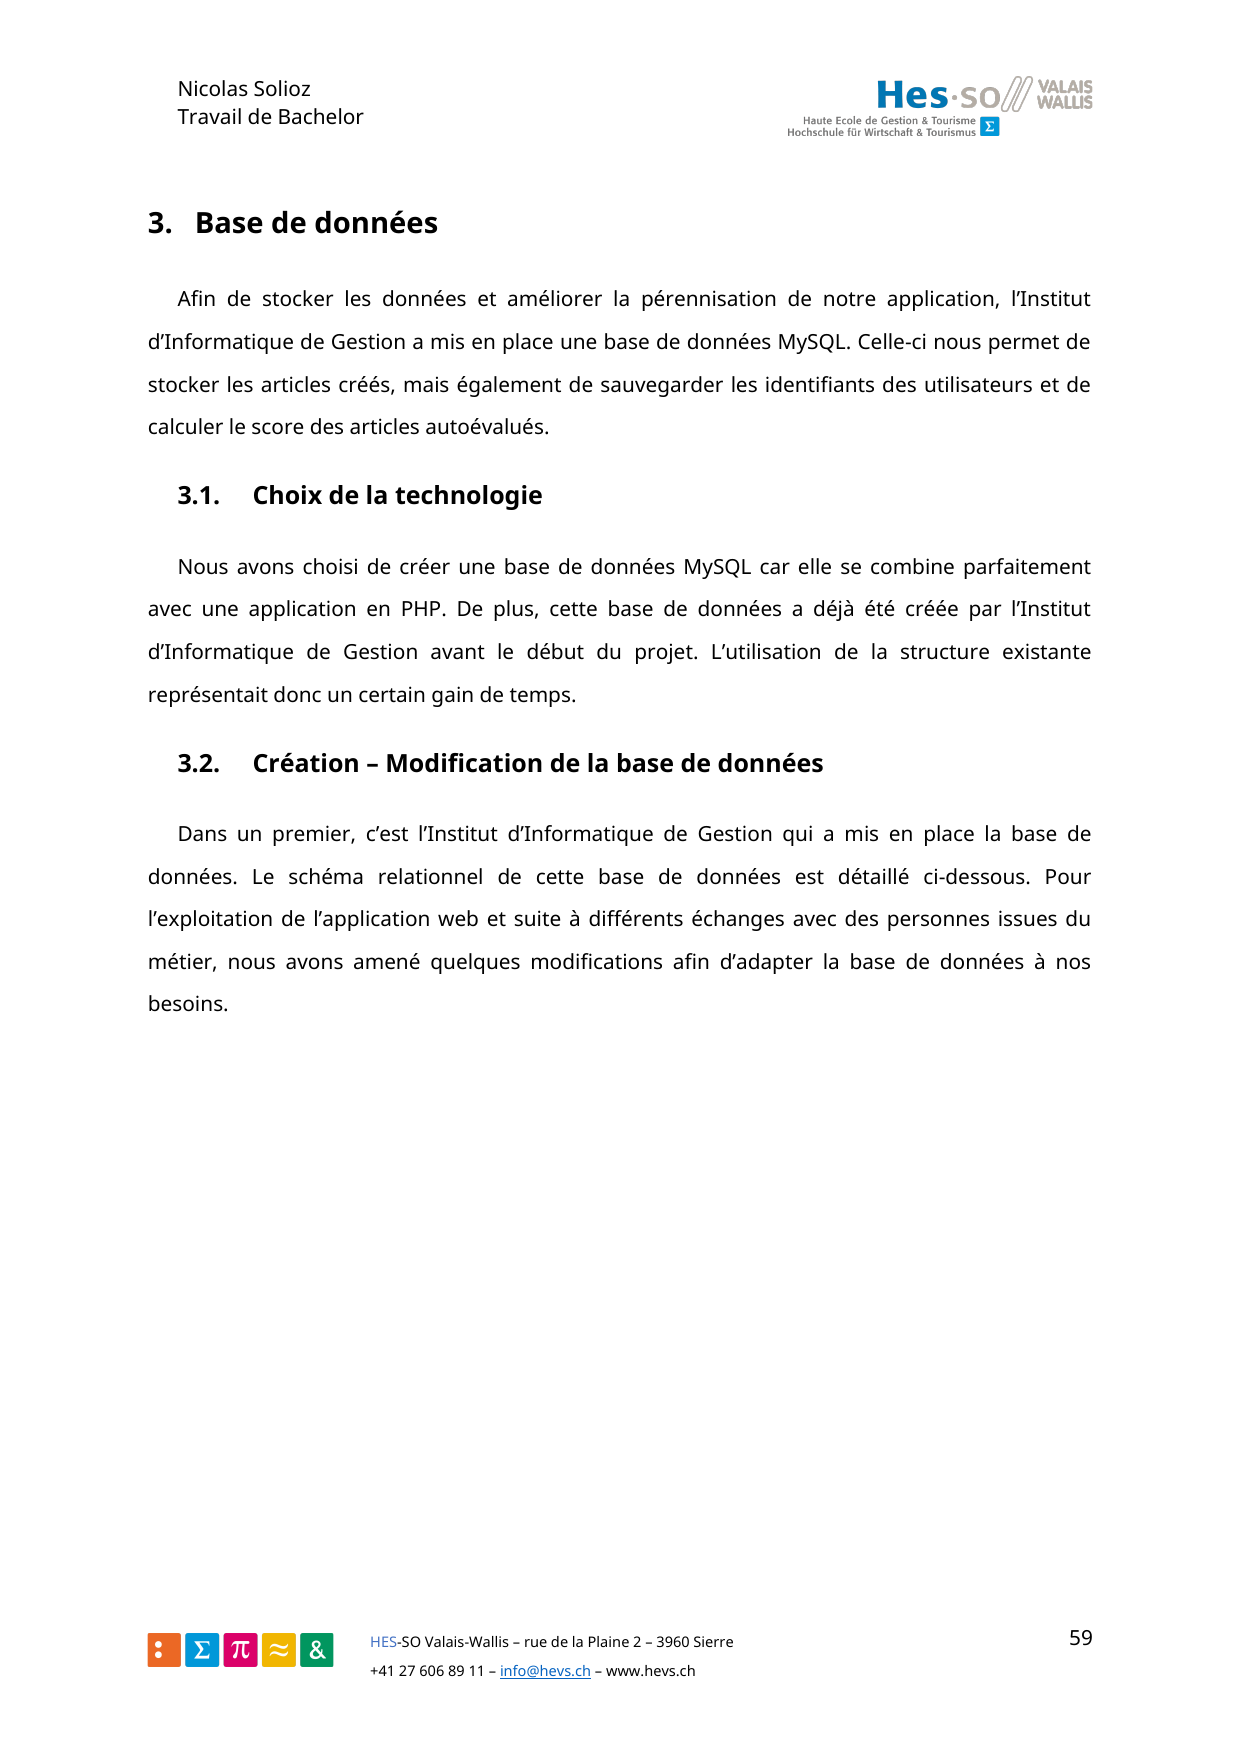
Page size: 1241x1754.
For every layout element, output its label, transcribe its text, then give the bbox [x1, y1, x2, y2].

picture [196, 1654, 209, 1658]
picture [219, 1633, 334, 1667]
text Afin de stocker les données et améliorer la pérennisation de notre application, l’Institut d’Informatique de Gestion a mis en place une base de données MySQL. Celle-ci nous permet de stocker les articles créés, mais également de sauvegarder les identifiants des utilisateurs et de calculer le score des articles autoévalués. [148, 284, 1093, 441]
picture [788, 76, 1093, 136]
picture [196, 1642, 202, 1652]
text Dans un premier, c’est l’Institut d’Informatique de Gestion qui a mis en place la base de données. Le schéma relationnel de cette base de données est détaillé ci-dessous. Pour l’exploitation de l’application web et suite à différents échanges avec des personnes issues du métier, nous avons amené quelques modifications afin d’adapter la base de données à nos besoins. [148, 819, 1093, 1018]
picture [147, 1633, 185, 1667]
subtitle Choix de la technologie [177, 478, 1093, 512]
subtitle Création – Modification de la base de données [177, 745, 1093, 779]
text Nous avons choisi de créer une base de données MySQL car elle se combine parfaitement avec une application en PHP. De plus, cette base de données a déjà été créée par l’Institut d’Informatique de Gestion avant le début du projet. L’utilisation de la structure existante représentait donc un certain gain de temps. [148, 552, 1093, 708]
subtitle Base de données [148, 202, 1093, 242]
